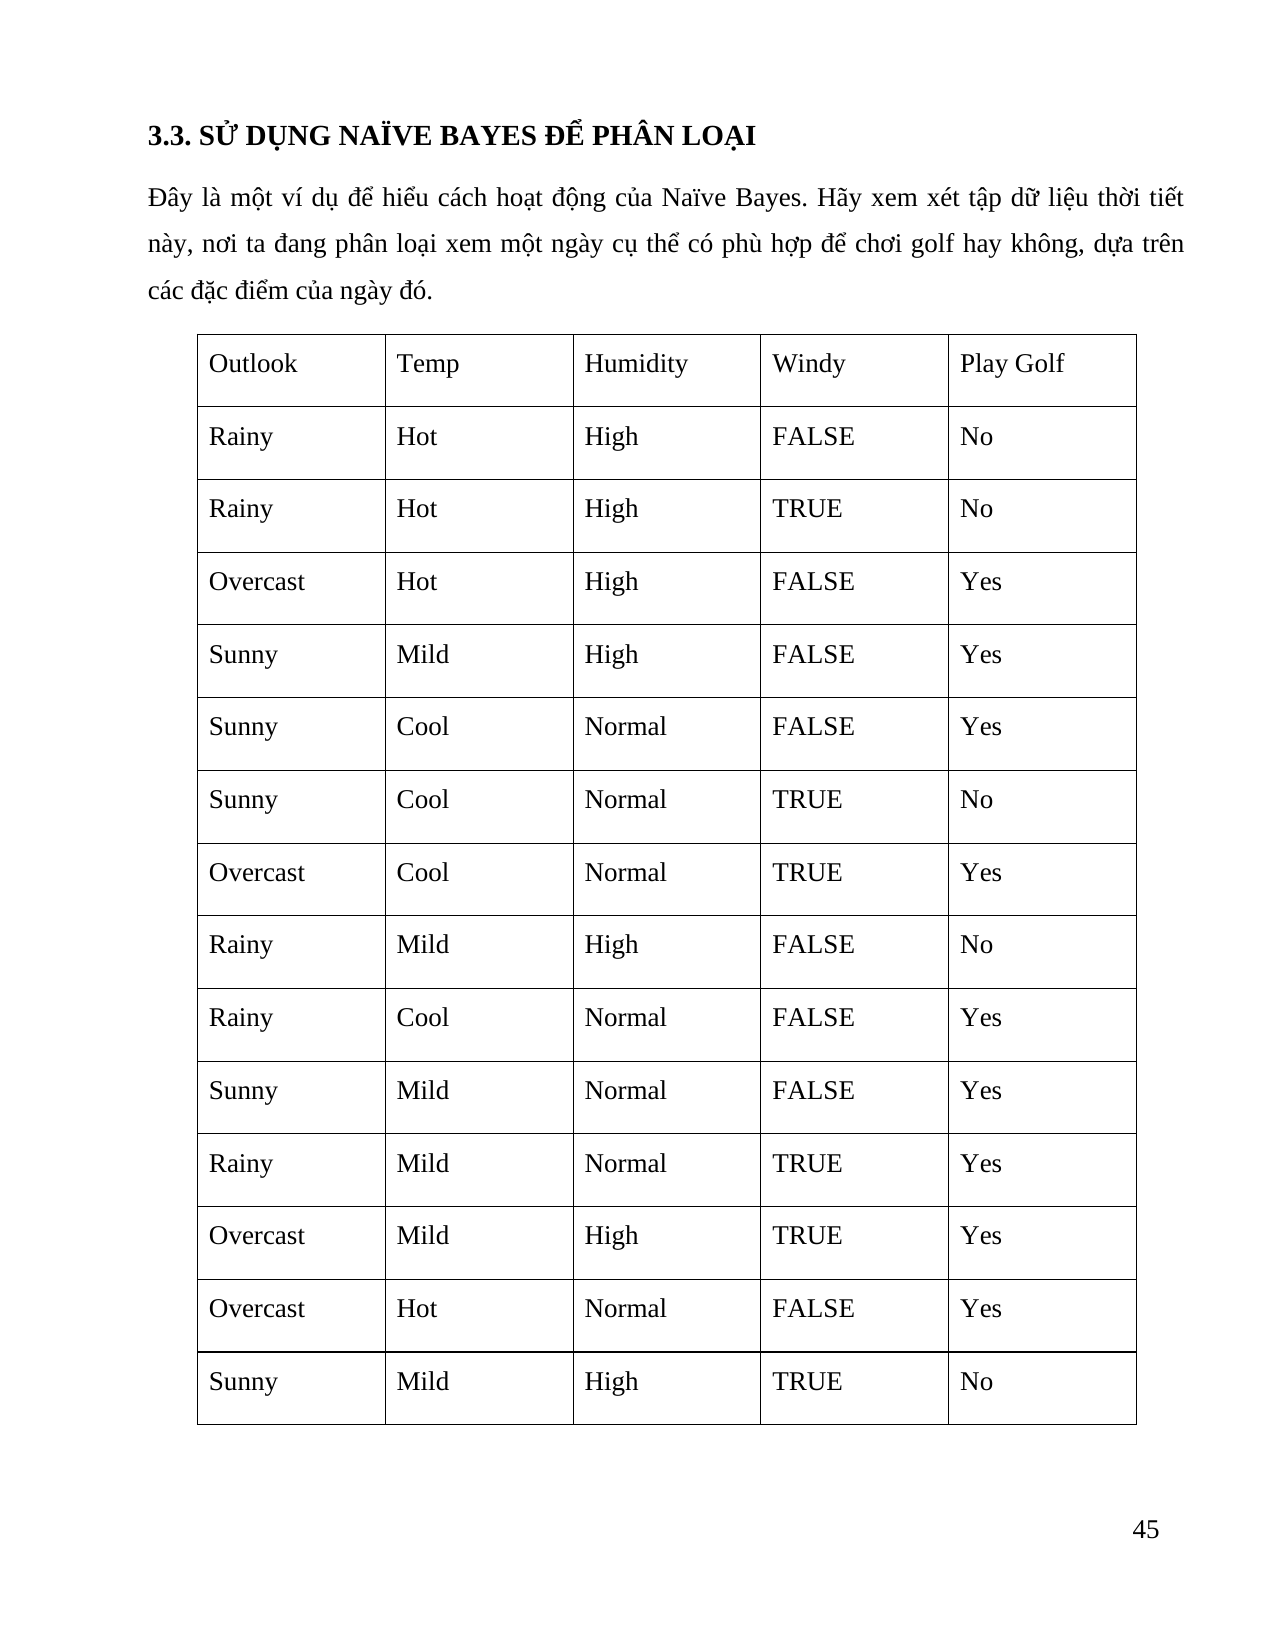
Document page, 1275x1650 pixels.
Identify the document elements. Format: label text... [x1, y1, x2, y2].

table_cell Normal [574, 844, 760, 915]
table_header Humidity [574, 335, 760, 406]
table_cell Sunny [198, 1062, 385, 1133]
table_cell Overcast [198, 553, 385, 624]
table_cell TRUE [761, 771, 948, 842]
table_cell Normal [574, 1280, 760, 1351]
table_cell Hot [386, 407, 573, 479]
table_cell Normal [574, 771, 760, 842]
table_cell Normal [574, 698, 760, 770]
table_cell TRUE [761, 1353, 948, 1424]
table_cell Mild [386, 1134, 573, 1206]
table_cell Rainy [198, 480, 385, 552]
table_cell No [949, 407, 1136, 479]
table_cell High [574, 1207, 760, 1279]
table_cell Normal [574, 1134, 760, 1206]
table_cell Overcast [198, 1207, 385, 1279]
table_cell Sunny [198, 698, 385, 770]
table_cell Yes [949, 989, 1136, 1061]
table_cell Yes [949, 698, 1136, 770]
table_cell Mild [386, 1207, 573, 1279]
table_cell TRUE [761, 844, 948, 915]
table_cell No [949, 916, 1136, 988]
table_cell Normal [574, 1062, 760, 1133]
table_cell TRUE [761, 1134, 948, 1206]
table_cell No [949, 1353, 1136, 1424]
table_cell TRUE [761, 1207, 948, 1279]
table_header Play Golf [949, 335, 1136, 406]
table_cell Normal [574, 989, 760, 1061]
table_header Outlook [198, 335, 385, 406]
table_cell Sunny [198, 771, 385, 842]
table_cell Yes [949, 1207, 1136, 1279]
table_cell High [574, 1353, 760, 1424]
table_cell FALSE [761, 989, 948, 1061]
table_cell FALSE [761, 407, 948, 479]
table_cell Mild [386, 1353, 573, 1424]
table_cell Mild [386, 625, 573, 697]
text Đây là một ví dụ để hiểu cách hoạt động của Naïve Bayes. Hãy xem xét tập dữ liệu thời tiết này, nơi ta đang phân loại xem một ngày cụ thể có phù hợp để chơi golf hay không, dựa trên các đặc điểm của ngày đó. [148, 181, 1186, 305]
table_cell Yes [949, 844, 1136, 915]
table_cell FALSE [761, 916, 948, 988]
table_cell Rainy [198, 1134, 385, 1206]
table_cell Yes [949, 553, 1136, 624]
table_cell Yes [949, 625, 1136, 697]
table_cell Cool [386, 989, 573, 1061]
table_cell High [574, 916, 760, 988]
table_cell Cool [386, 698, 573, 770]
table_cell Yes [949, 1134, 1136, 1206]
table_cell Rainy [198, 916, 385, 988]
table_cell No [949, 480, 1136, 552]
table_cell FALSE [761, 698, 948, 770]
subtitle 3.3. Sử dụng Naïve Bayes để phân loại [148, 118, 1186, 152]
table_cell Hot [386, 1280, 573, 1351]
table_cell Yes [949, 1280, 1136, 1351]
table_cell Sunny [198, 625, 385, 697]
table_cell Rainy [198, 407, 385, 479]
table_header Temp [386, 335, 573, 406]
table_cell FALSE [761, 1062, 948, 1133]
table_cell Rainy [198, 989, 385, 1061]
table_cell Mild [386, 1062, 573, 1133]
table_cell High [574, 407, 760, 479]
table_cell FALSE [761, 625, 948, 697]
table_cell Cool [386, 771, 573, 842]
table_cell High [574, 553, 760, 624]
table_cell Overcast [198, 844, 385, 915]
table_cell High [574, 625, 760, 697]
table_cell Mild [386, 916, 573, 988]
table_cell FALSE [761, 1280, 948, 1351]
table_header Windy [761, 335, 948, 406]
table_cell Hot [386, 480, 573, 552]
table_cell FALSE [761, 553, 948, 624]
table_cell Sunny [198, 1353, 385, 1424]
table_cell Overcast [198, 1280, 385, 1351]
table_cell Hot [386, 553, 573, 624]
table_cell No [949, 771, 1136, 842]
table_cell High [574, 480, 760, 552]
table_cell Cool [386, 844, 573, 915]
table_cell Yes [949, 1062, 1136, 1133]
table_cell TRUE [761, 480, 948, 552]
